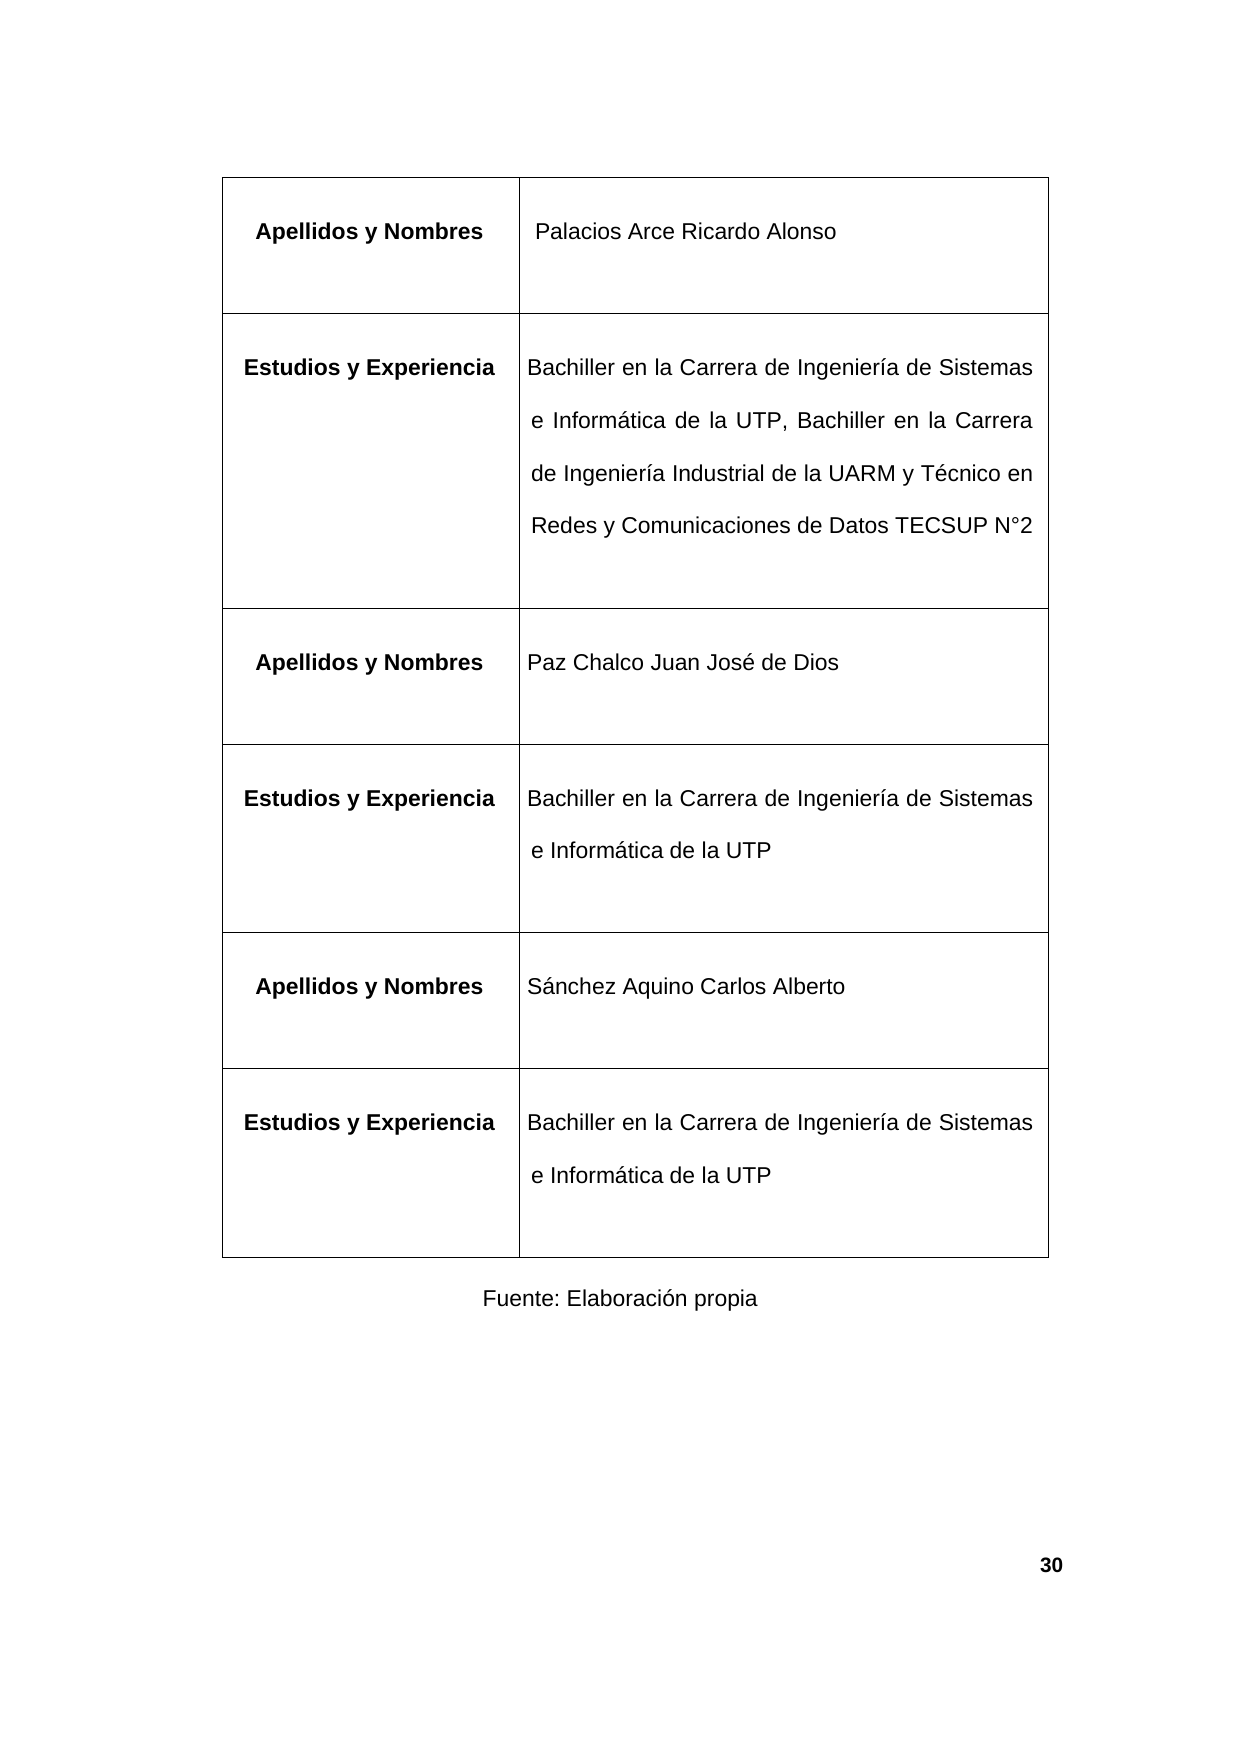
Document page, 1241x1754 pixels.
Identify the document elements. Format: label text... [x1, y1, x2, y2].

table_header Apellidos y Nombres [223, 178, 519, 313]
table_cell Apellidos y Nombres [223, 609, 519, 743]
text Fuente: Elaboración propia [177, 245, 1063, 1311]
table_cell Paz Chalco Juan José de Dios [520, 609, 1048, 743]
table_cell Apellidos y Nombres [223, 933, 519, 1068]
table_cell Bachiller en la Carrera de Ingeniería de Sistemas e Informática de la UTP [520, 1069, 1048, 1257]
table_cell Bachiller en la Carrera de Ingeniería de Sistemas e Informática de la UTP [520, 745, 1048, 932]
table_header Palacios Arce Ricardo Alonso [520, 178, 1048, 313]
table_cell Sánchez Aquino Carlos Alberto [520, 933, 1048, 1068]
table_cell Estudios y Experiencia [223, 745, 519, 932]
table_cell Estudios y Experiencia [223, 314, 519, 607]
table_cell Estudios y Experiencia [223, 1069, 519, 1257]
table_cell Bachiller en la Carrera de Ingeniería de Sistemas e Informática de la UTP, Bachiller en la Carrera de Ingeniería Industrial de la UARM y Técnico en Redes y Comunicaciones de Datos TECSUP N°2 [520, 314, 1048, 607]
